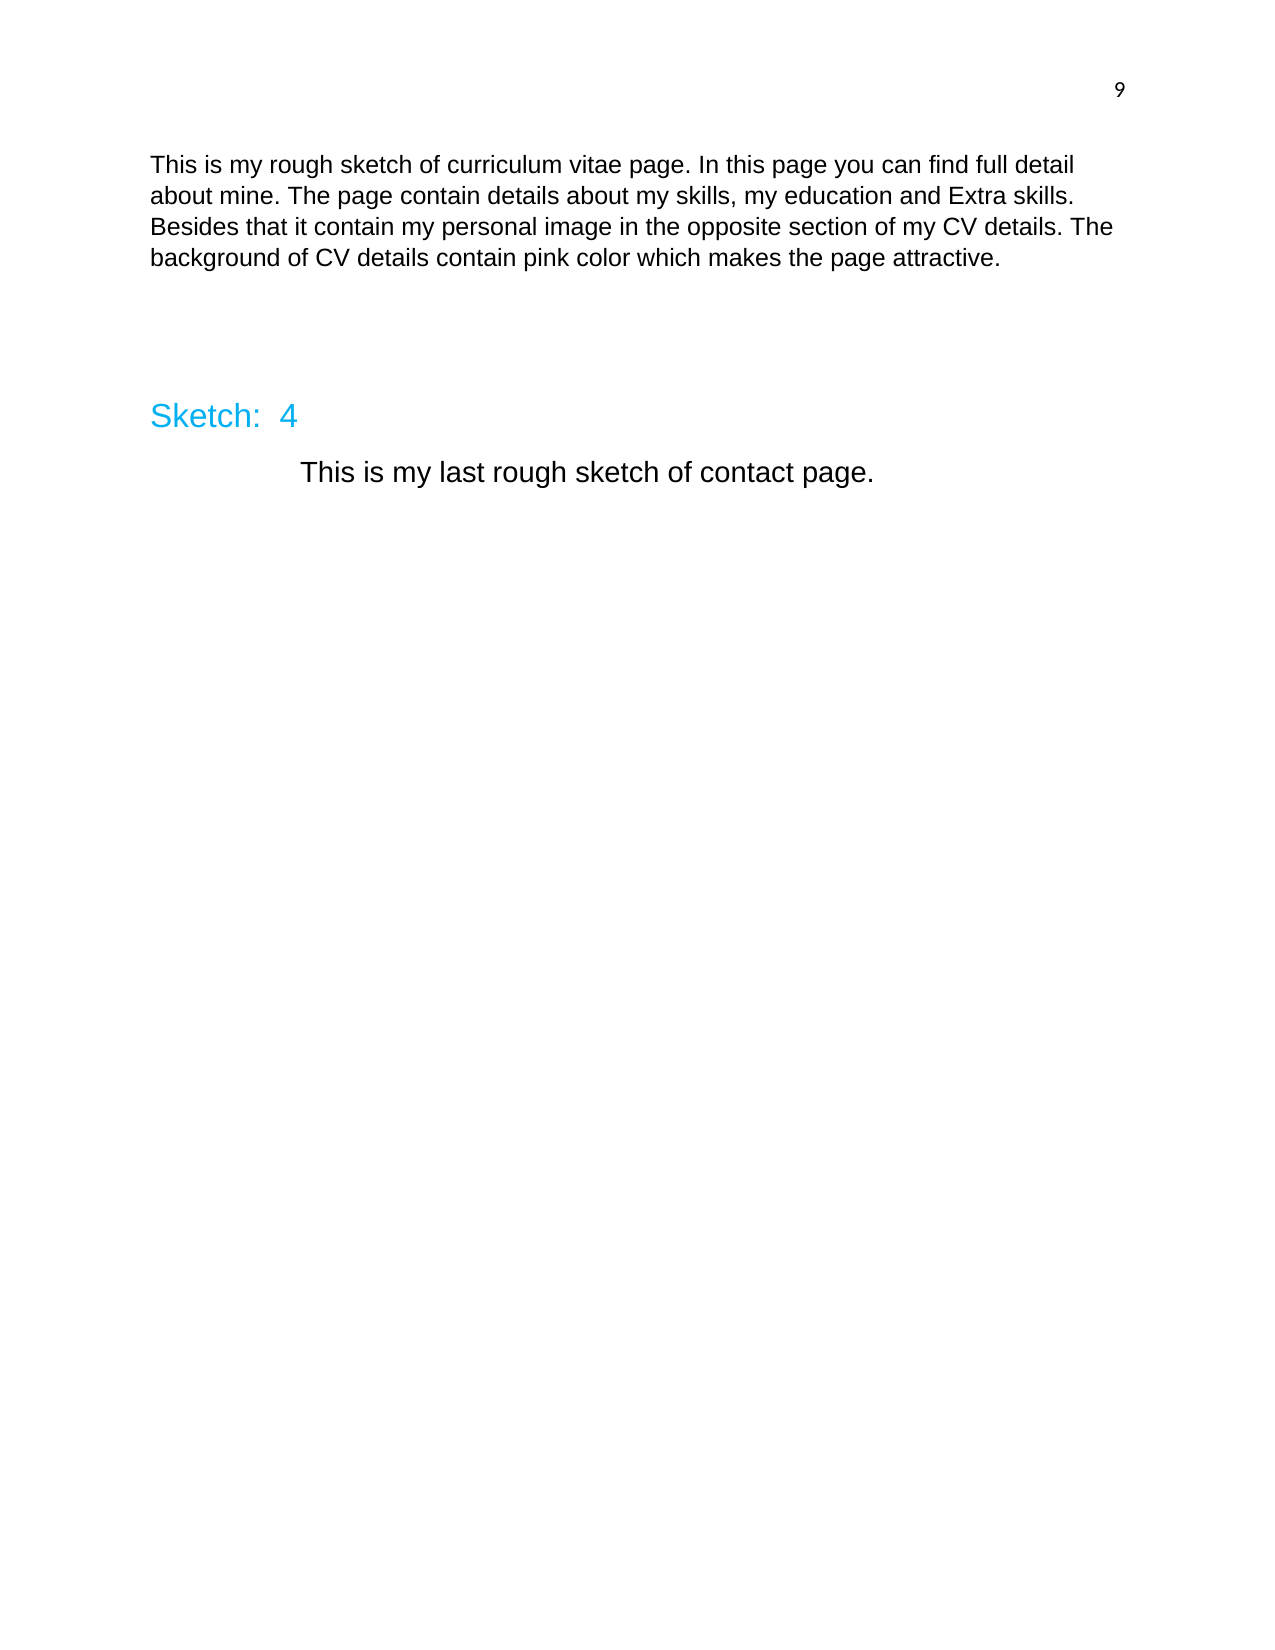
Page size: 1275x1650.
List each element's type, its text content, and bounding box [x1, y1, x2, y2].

text Sketch: 4 [150, 396, 1125, 435]
text This is my rough sketch of curriculum vitae page. In this page you can find full detail about mine. The page contain details about my skills, my education and Extra skills. Besides that it contain my personal image in the opposite section of my CV details. The background of CV details contain pink color which makes the page attractive. [150, 150, 1125, 272]
text This is my last rough sketch of contact page. [150, 454, 1125, 488]
